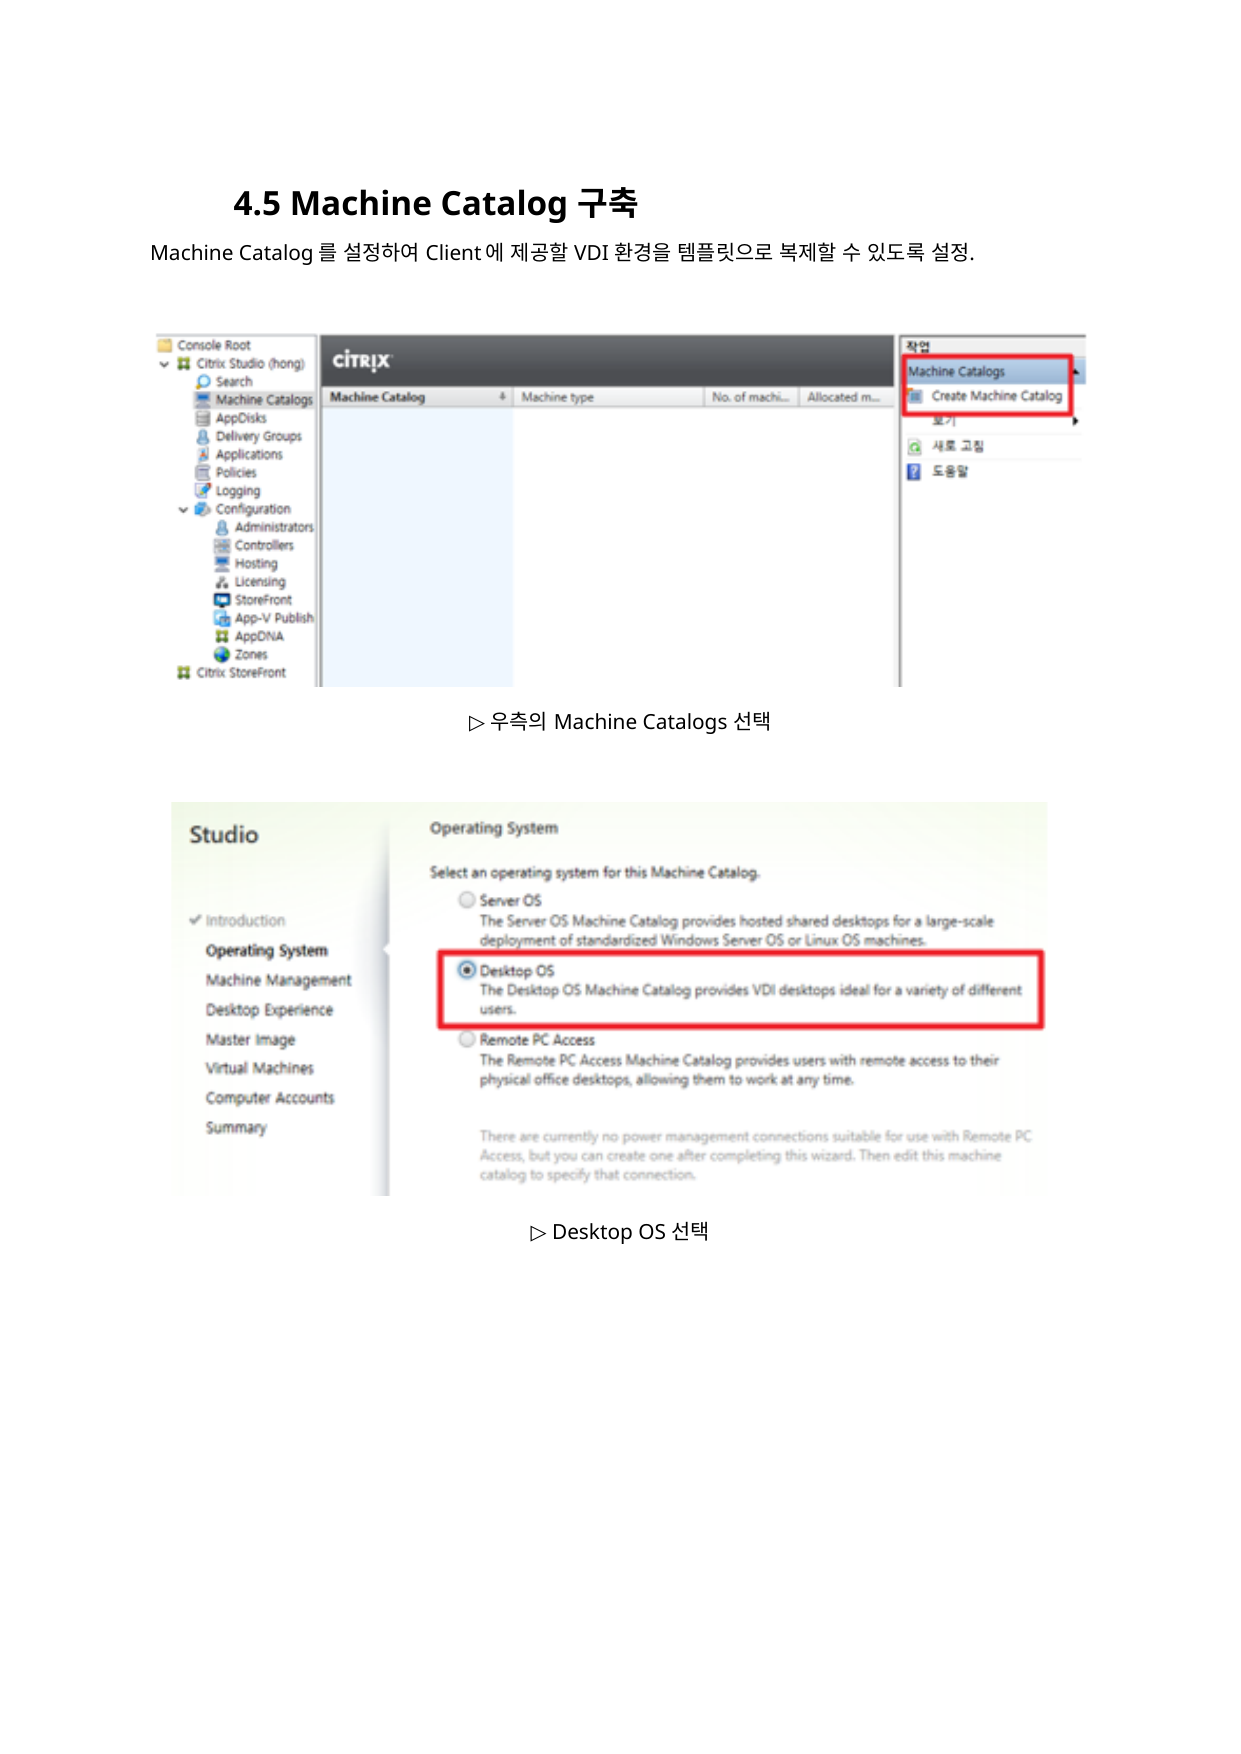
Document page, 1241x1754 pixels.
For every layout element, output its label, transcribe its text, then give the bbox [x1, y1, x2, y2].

subtitle 4.5 Machine Catalog 구축 [150, 177, 1090, 226]
text ▷ 우측의 Machine Catalogs 선택 [150, 705, 1090, 736]
text Machine Catalog를 설정하여 Client에 제공할 VDI 환경을 템플릿으로 복제할 수 있도록 설정. [150, 236, 1090, 266]
picture [153, 332, 1087, 687]
text ▷ Desktop OS 선택 [150, 1215, 1090, 1245]
picture [171, 802, 1069, 1196]
